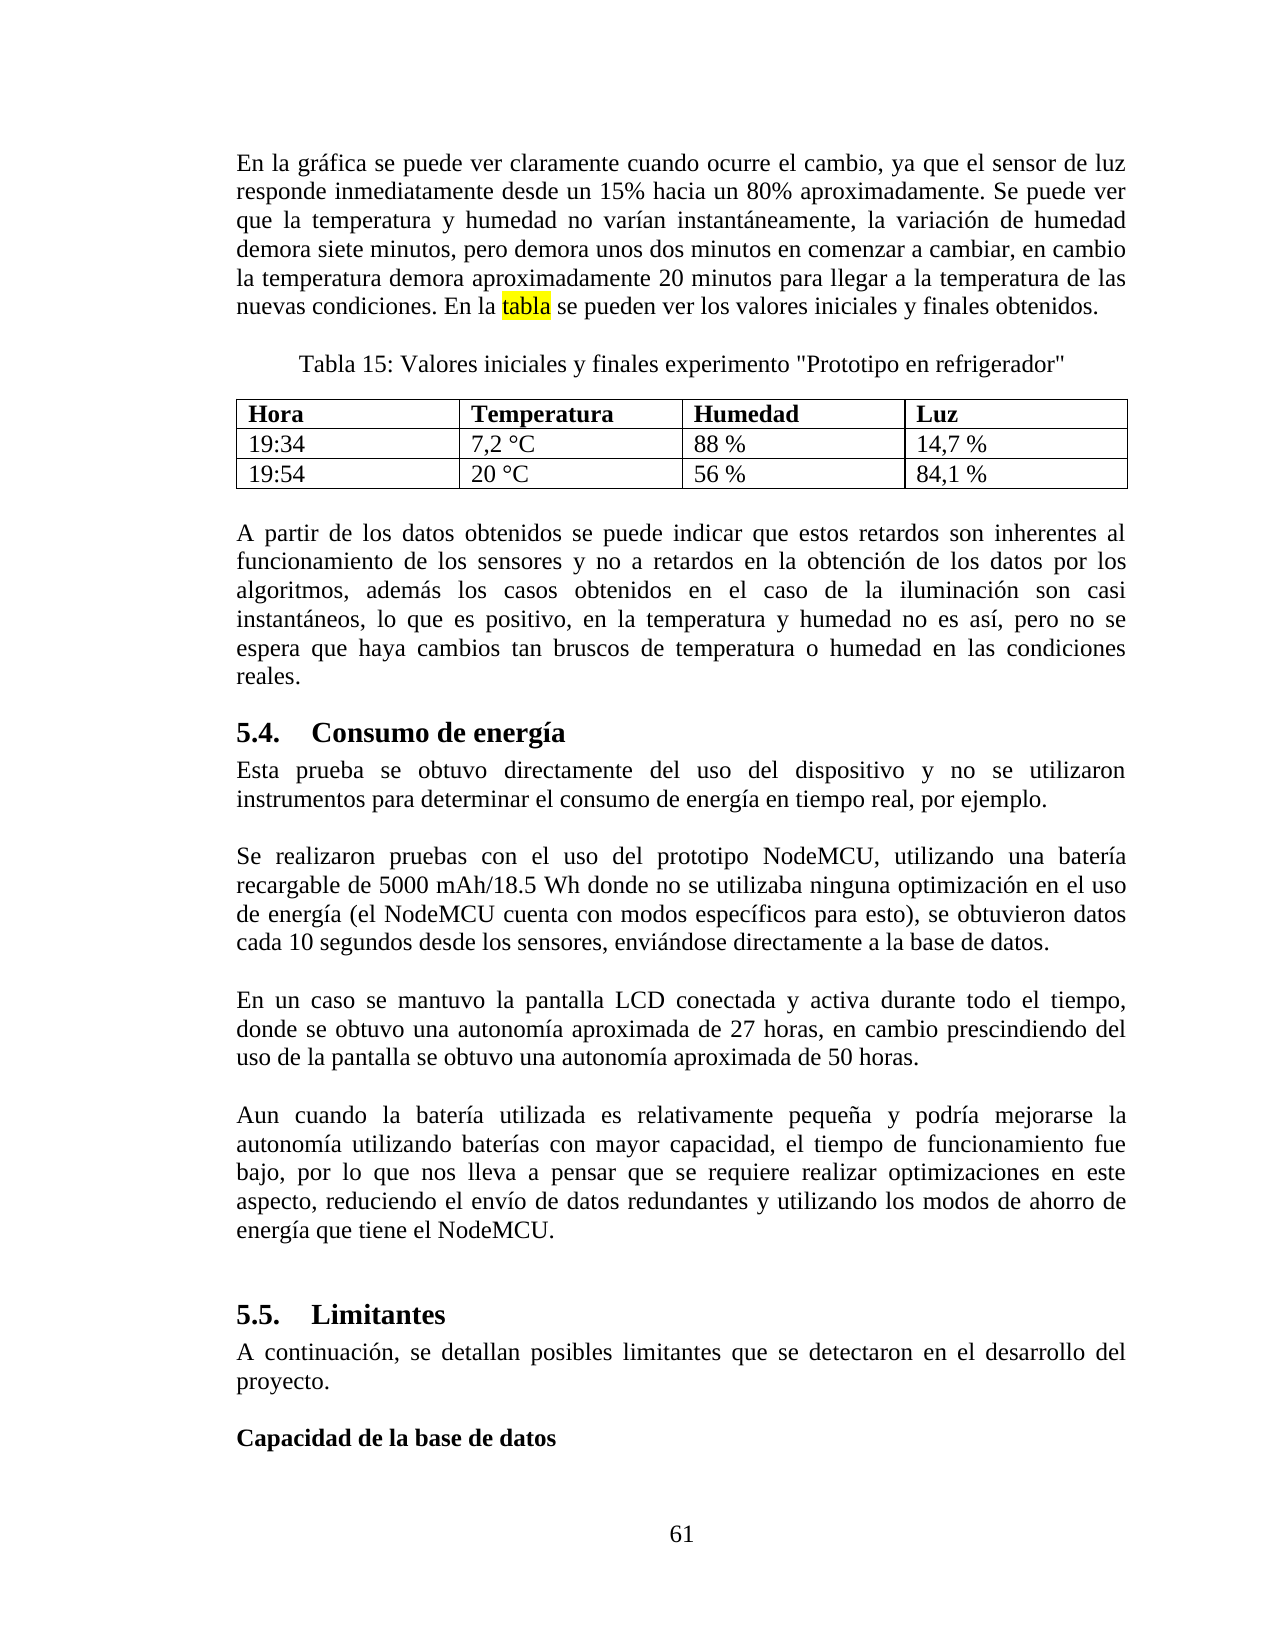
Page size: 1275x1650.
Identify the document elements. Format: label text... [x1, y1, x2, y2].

table_header Humedad [683, 400, 904, 428]
table_cell 7,2 °C [460, 429, 682, 458]
text Tabla 15: Valores iniciales y finales experimento "Prototipo en refrigerador" [236, 349, 1127, 378]
table_cell 20 °C [460, 459, 682, 488]
table_header Luz [906, 400, 1127, 428]
text A partir de los datos obtenidos se puede indicar que estos retardos son inherentes al funcionamiento de los sensores y no a retardos en la obtención de los datos por los algoritmos, además los casos obtenidos en el caso de la iluminación son casi instantáneos, lo que es positivo, en la temperatura y humedad no es así, pero no se espera que haya cambios tan bruscos de temperatura o humedad en las condiciones reales. [236, 518, 1127, 690]
table_cell 56 % [683, 459, 904, 488]
text Esta prueba se obtuvo directamente del uso del dispositivo y no se utilizaron instrumentos para determinar el consumo de energía en tiempo real, por ejemplo. [236, 755, 1127, 812]
subtitle Consumo de energía [236, 715, 1127, 749]
text Aun cuando la batería utilizada es relativamente pequeña y podría mejorarse la autonomía utilizando baterías con mayor capacidad, el tiempo de funcionamiento fue bajo, por lo que nos lleva a pensar que se requiere realizar optimizaciones en este aspecto, reduciendo el envío de datos redundantes y utilizando los modos de ahorro de energía que tiene el NodeMCU. [236, 1100, 1127, 1244]
text En la gráfica se puede ver claramente cuando ocurre el cambio, ya que el sensor de luz responde inmediatamente desde un 15% hacia un 80% aproximadamente. Se puede ver que la temperatura y humedad no varían instantáneamente, la variación de humedad demora siete minutos, pero demora unos dos minutos en comenzar a cambiar, en cambio la temperatura demora aproximadamente 20 minutos para llegar a la temperatura de las nuevas condiciones. En la tabla se pueden ver los valores iniciales y finales obtenidos. [236, 148, 1127, 320]
table_cell 84,1 % [906, 459, 1127, 488]
text Capacidad de la base de datos [236, 1423, 1127, 1452]
table_cell 14,7 % [906, 429, 1127, 458]
text Se realizaron pruebas con el uso del prototipo NodeMCU, utilizando una batería recargable de 5000 mAh/18.5 Wh donde no se utilizaba ninguna optimización en el uso de energía (el NodeMCU cuenta con modos específicos para esto), se obtuvieron datos cada 10 segundos desde los sensores, enviándose directamente a la base de datos. [236, 841, 1127, 956]
text A continuación, se detallan posibles limitantes que se detectaron en el desarrollo del proyecto. [236, 1337, 1127, 1395]
text En un caso se mantuvo la pantalla LCD conectada y activa durante todo el tiempo, donde se obtuvo una autonomía aproximada de 27 horas, en cambio prescindiendo del uso de la pantalla se obtuvo una autonomía aproximada de 50 horas. [236, 985, 1127, 1071]
table_header Hora [237, 400, 459, 428]
table_cell 19:54 [237, 459, 459, 488]
table_cell 19:34 [237, 429, 459, 458]
table_cell 88 % [683, 429, 904, 458]
table_header Temperatura [460, 400, 682, 428]
subtitle Limitantes [236, 1297, 1127, 1331]
